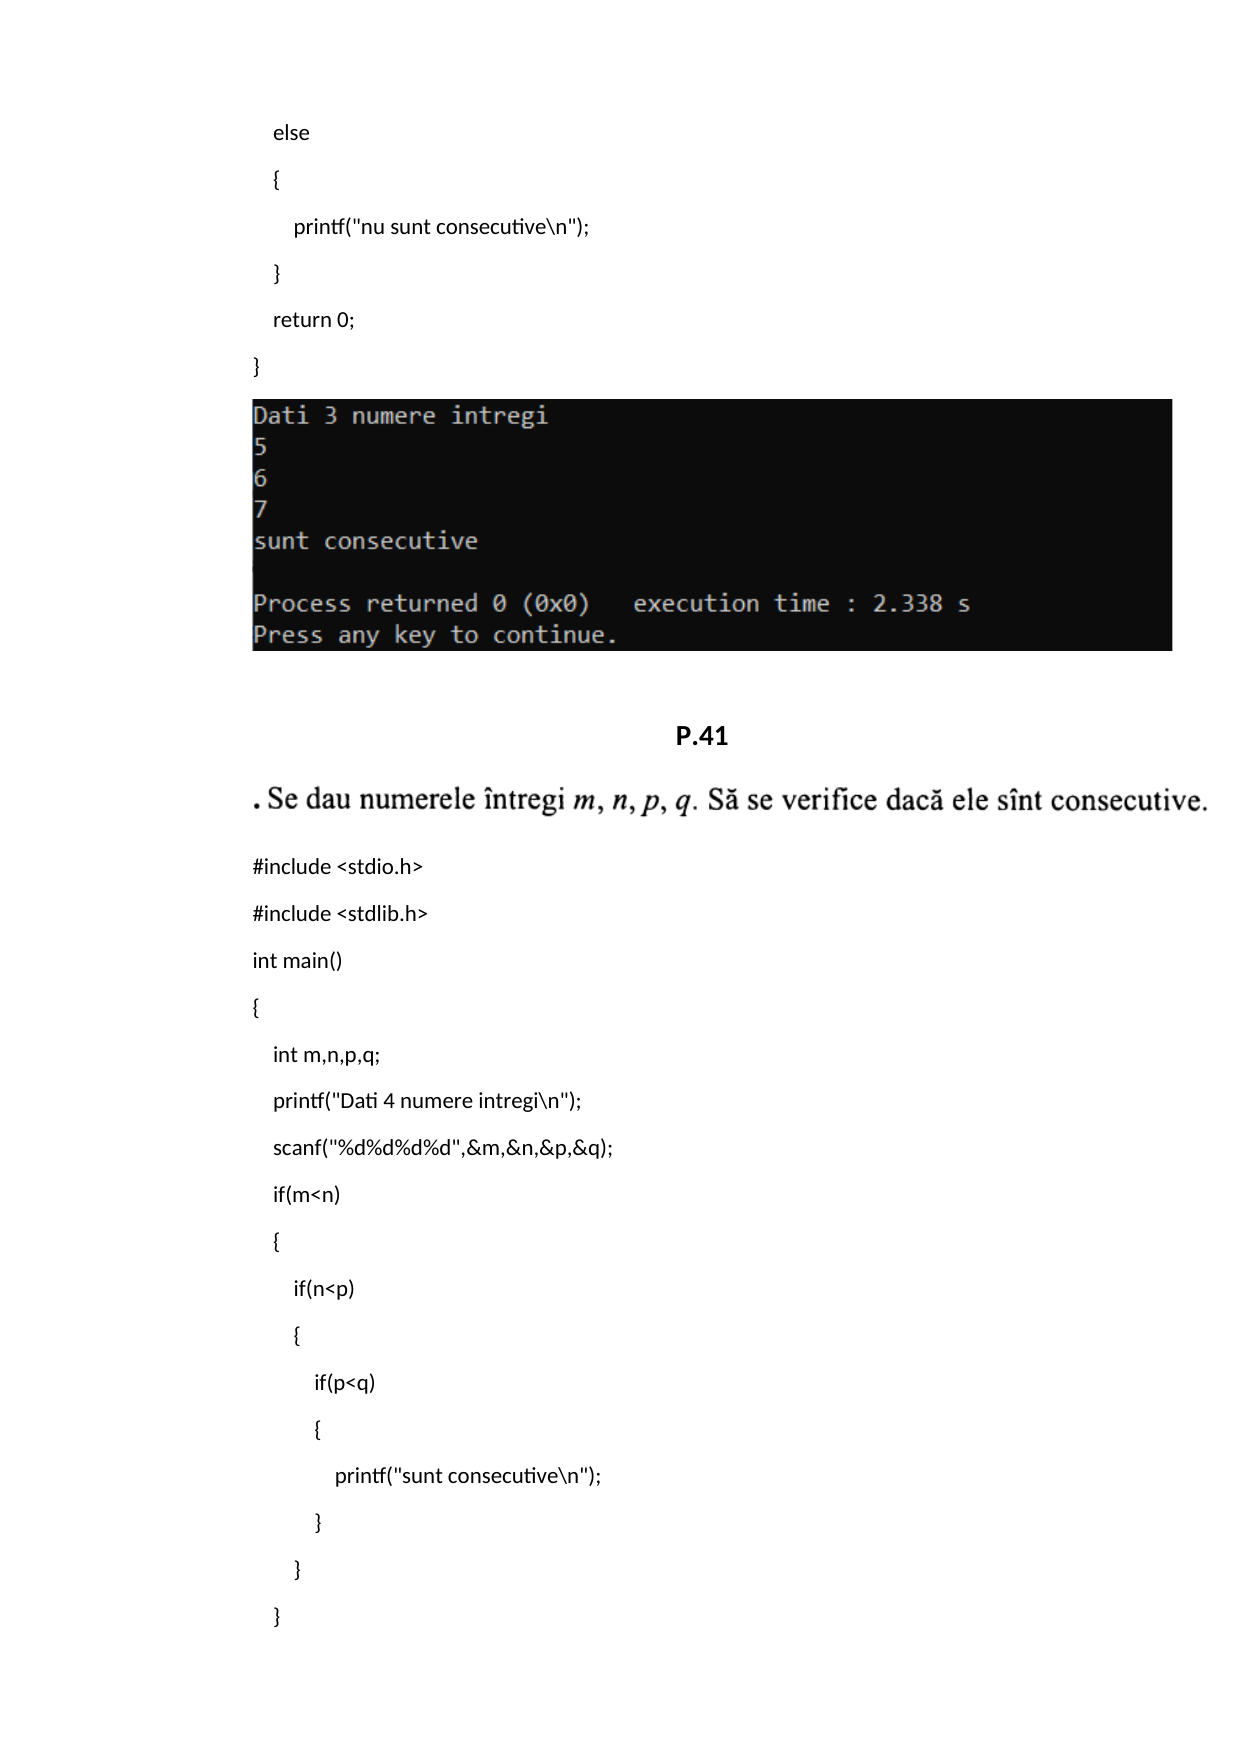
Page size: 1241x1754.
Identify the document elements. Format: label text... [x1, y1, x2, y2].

text if(m<n) [252, 1180, 1152, 1208]
text } [252, 259, 1152, 287]
text #include <stdio.h> [252, 852, 1152, 880]
text printf("Dati 4 numere intregi\n"); [252, 1087, 1152, 1114]
text } [252, 1602, 1152, 1630]
picture [252, 399, 1173, 651]
text int main() [252, 946, 1152, 974]
text if(n<p) [252, 1274, 1152, 1302]
text int m,n,p,q; [252, 1040, 1152, 1068]
text return 0; [252, 306, 1152, 334]
text scanf("%d%d%d%d",&m,&n,&p,&q); [252, 1133, 1152, 1161]
text { [252, 1415, 1152, 1443]
picture [252, 771, 1227, 834]
text } [252, 1555, 1152, 1583]
text { [252, 993, 1152, 1021]
text if(p<q) [252, 1368, 1152, 1396]
text } [252, 352, 1152, 381]
text } [252, 1508, 1152, 1536]
text P.41 [252, 717, 1152, 752]
text else [252, 118, 1152, 146]
text { [252, 1321, 1152, 1349]
text printf("nu sunt consecutive\n"); [252, 212, 1152, 240]
text #include <stdlib.h> [252, 899, 1152, 927]
text { [252, 1227, 1152, 1255]
text { [252, 165, 1152, 193]
text printf("sunt consecutive\n"); [252, 1462, 1152, 1489]
